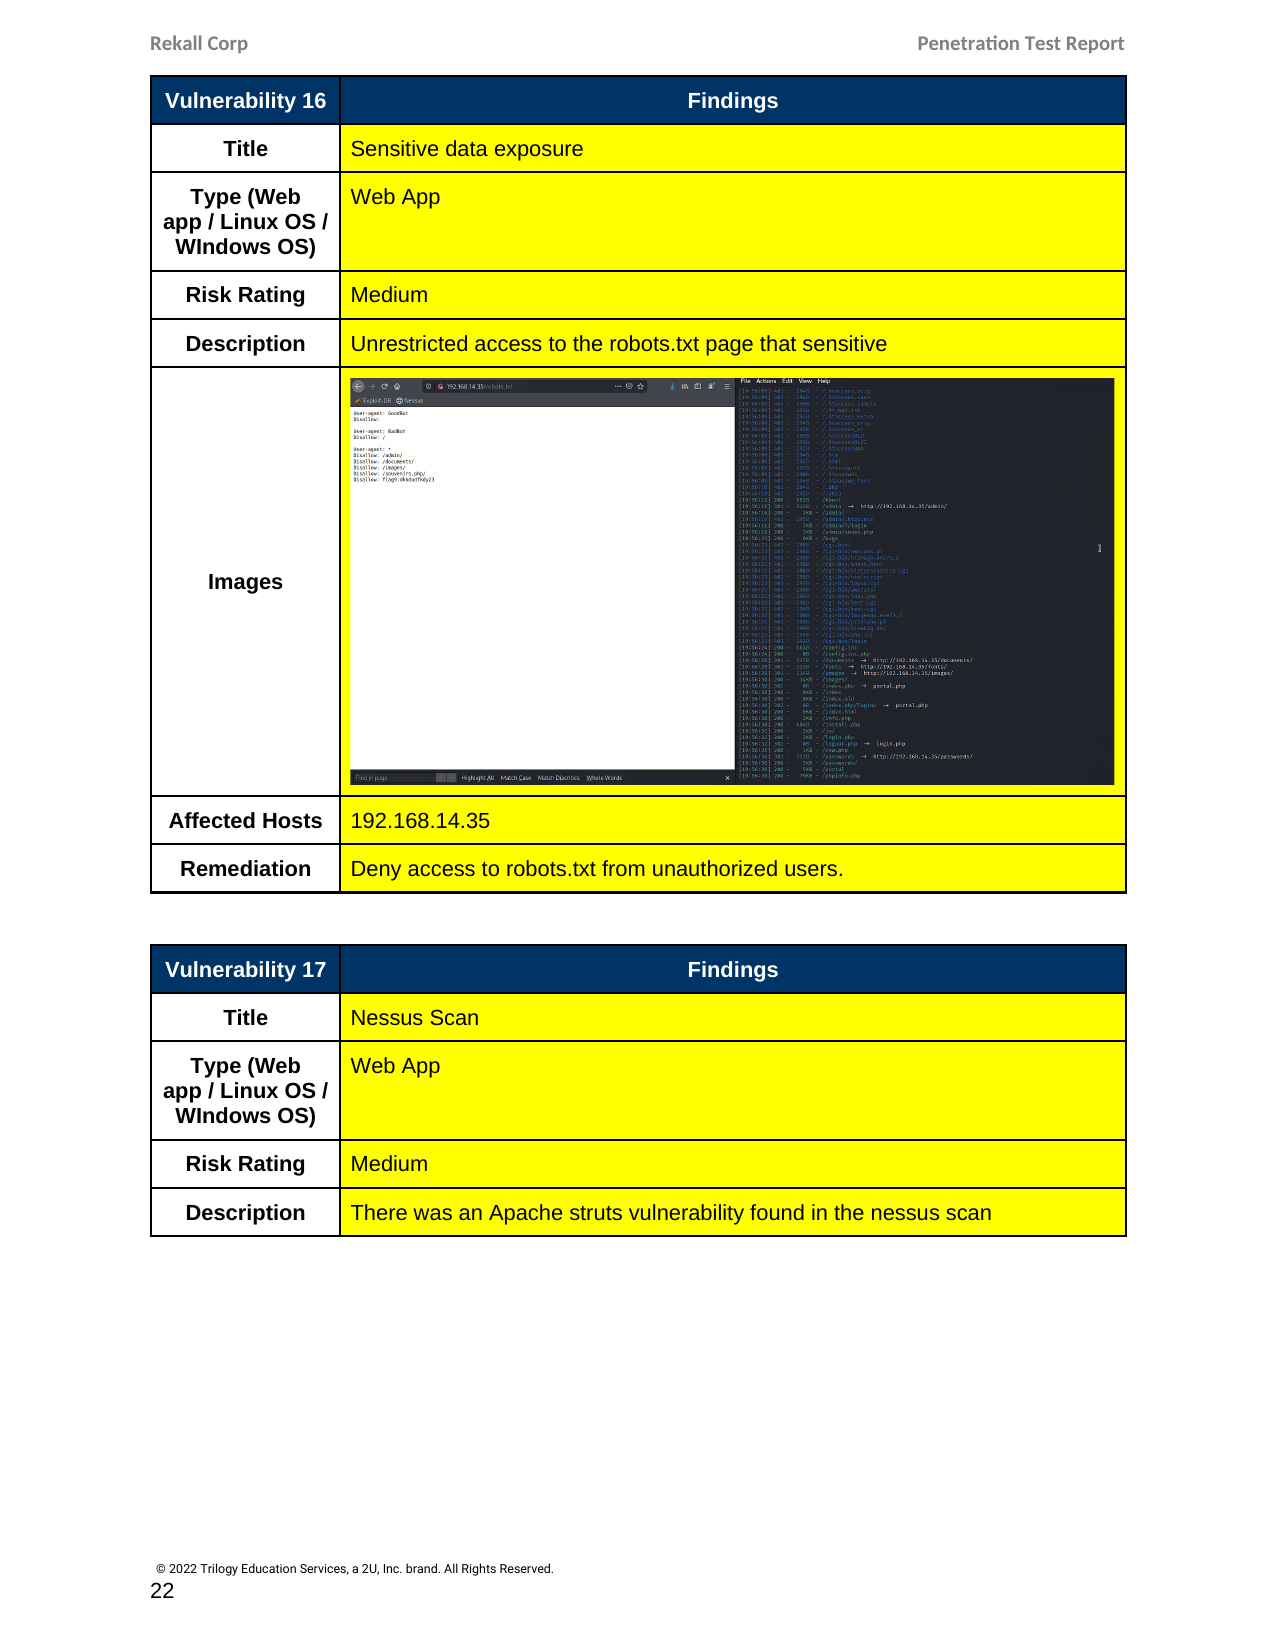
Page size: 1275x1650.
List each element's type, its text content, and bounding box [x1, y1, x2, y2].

table_cell Images [152, 368, 339, 795]
table_header Vulnerability 16 [152, 77, 339, 123]
table_cell Risk Rating [152, 1141, 339, 1187]
table_cell [341, 368, 1125, 795]
table_cell Remediation [152, 845, 339, 891]
table_cell Title [152, 994, 339, 1040]
table_cell Affected Hosts [152, 797, 339, 843]
table_cell Web App [341, 173, 1125, 270]
table_cell Description [152, 320, 339, 366]
table_cell Deny access to robots.txt from unauthorized users. [341, 845, 1125, 891]
table_cell Web App [341, 1042, 1125, 1139]
table_cell Description [152, 1189, 339, 1235]
table_cell Medium [341, 272, 1125, 318]
table_cell There was an Apache struts vulnerability found in the nessus scan [341, 1189, 1125, 1235]
table_cell Type (Web app / Linux OS / WIndows OS) [152, 173, 339, 270]
table_cell Nessus Scan [341, 994, 1125, 1040]
table_cell 192.168.14.35 [341, 797, 1125, 843]
table_cell Type (Web app / Linux OS / WIndows OS) [152, 1042, 339, 1139]
picture [350, 378, 1115, 785]
table_cell Risk Rating [152, 272, 339, 318]
table_header Vulnerability 17 [152, 946, 339, 992]
table_header Findings [341, 946, 1125, 992]
table_header Findings [341, 77, 1125, 123]
table_cell Unrestricted access to the robots.txt page that sensitive [341, 320, 1125, 366]
table_cell Medium [341, 1141, 1125, 1187]
table_cell Title [152, 125, 339, 171]
table_cell Sensitive data exposure [341, 125, 1125, 171]
